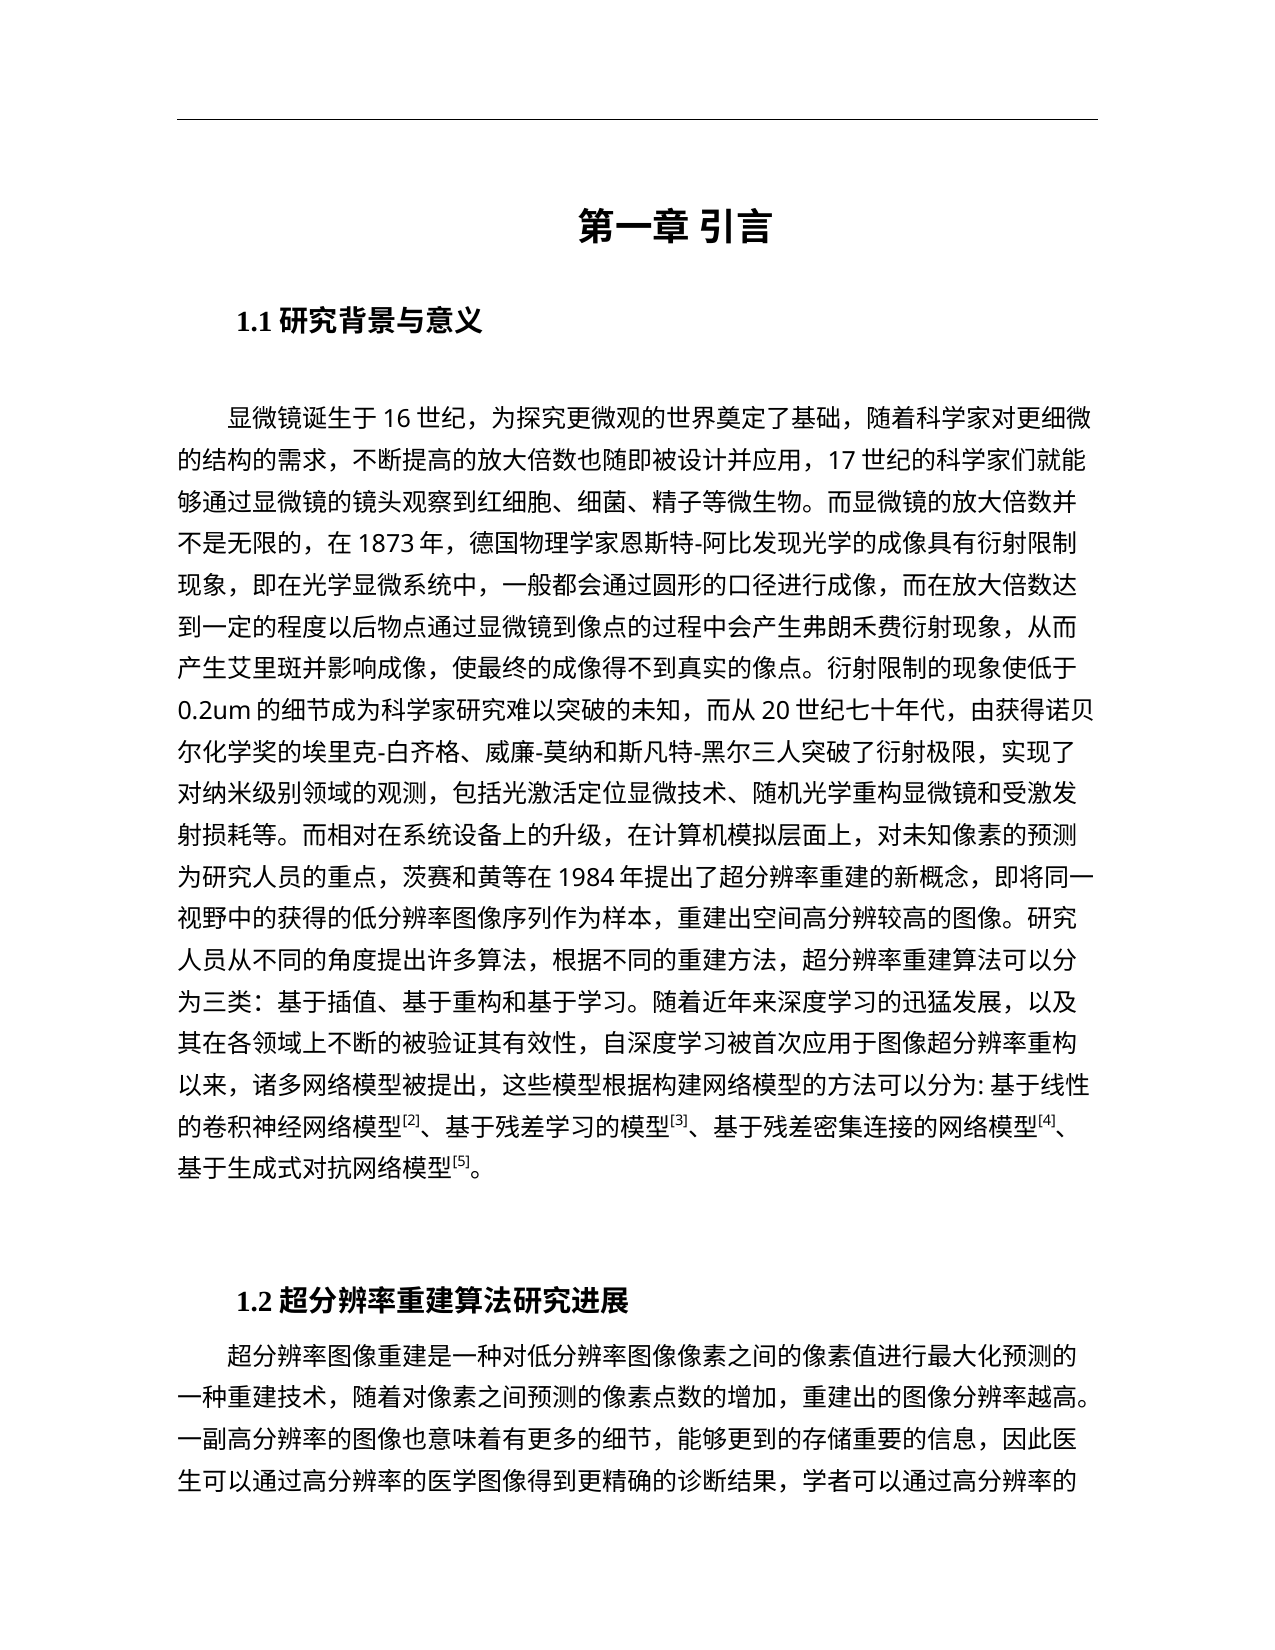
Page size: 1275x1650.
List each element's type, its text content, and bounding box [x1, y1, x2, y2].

subtitle 1.1 研究背景与意义 [177, 298, 1098, 340]
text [177, 1332, 1098, 1498]
list 显微镜诞生于16世纪，为探究更微观的世界奠定了基础，随着科学家对更细微的结构的需求，不断提高的放大倍数也随即被设计并应用，17世纪的科学家们就能够通过显微镜的镜头观察到红细胞、细菌、精子等微生物。而显微镜的放大倍数并不是无限的，在1873年，德国物理学家恩斯特-阿比发现光学的成像具有衍射限制现象，即在光学显微系统中，一般都会通过圆形的口径进行成像，而在放大倍数达到一定的程度以后物点通过显微镜到像点的过程中会产生弗朗禾费衍射现象，从而产生艾里斑并影响成像，使最终的成像得不到真实的像点。衍射限制的现象使低于0.2um的细节成为科学家研究难以突破的未知，而从20世纪七十年代，由获得诺贝尔化学奖的埃里克-白齐格、威廉-莫纳和斯凡特-黑尔三人突破了衍射极限，实现了对纳米级别领域的观测，包括光激活定位显微技术、随机光学重构显微镜和受激发射损耗等。而相对在系统设备上的升级，在计算机模拟层面上，对未知像素的预测为研究人员的重点，茨赛和黄等在1984年提出了超分辨率重建的新概念，即将同一视野中的获得的低分辨率图像序列作为样本，重建出空间高分辨较高的图像。研究人员从不同的角度提出许多算法，根据不同的重建方法，超分辨率重建算法可以分为三类：基于插值、基于重构和基于学习。随着近年来深度学习的迅猛发展，以及其在各领域上不断的被验证其有效性，自深度学习被首次应用于图像超分辨率重构以来，诸多网络模型被提出，这些模型根据构建网络模型的方法可以分为: 基于线性的卷积神经网络模型[2]、基于残差学习的模型[3]、基于残差密集连接的网络模型[4]、基于生成式对抗网络模型[5]。 [177, 394, 1098, 1186]
subtitle 第一章 引言 [177, 207, 1098, 248]
subtitle 1.2 超分辨率重建算法研究进展 [177, 1278, 1098, 1319]
